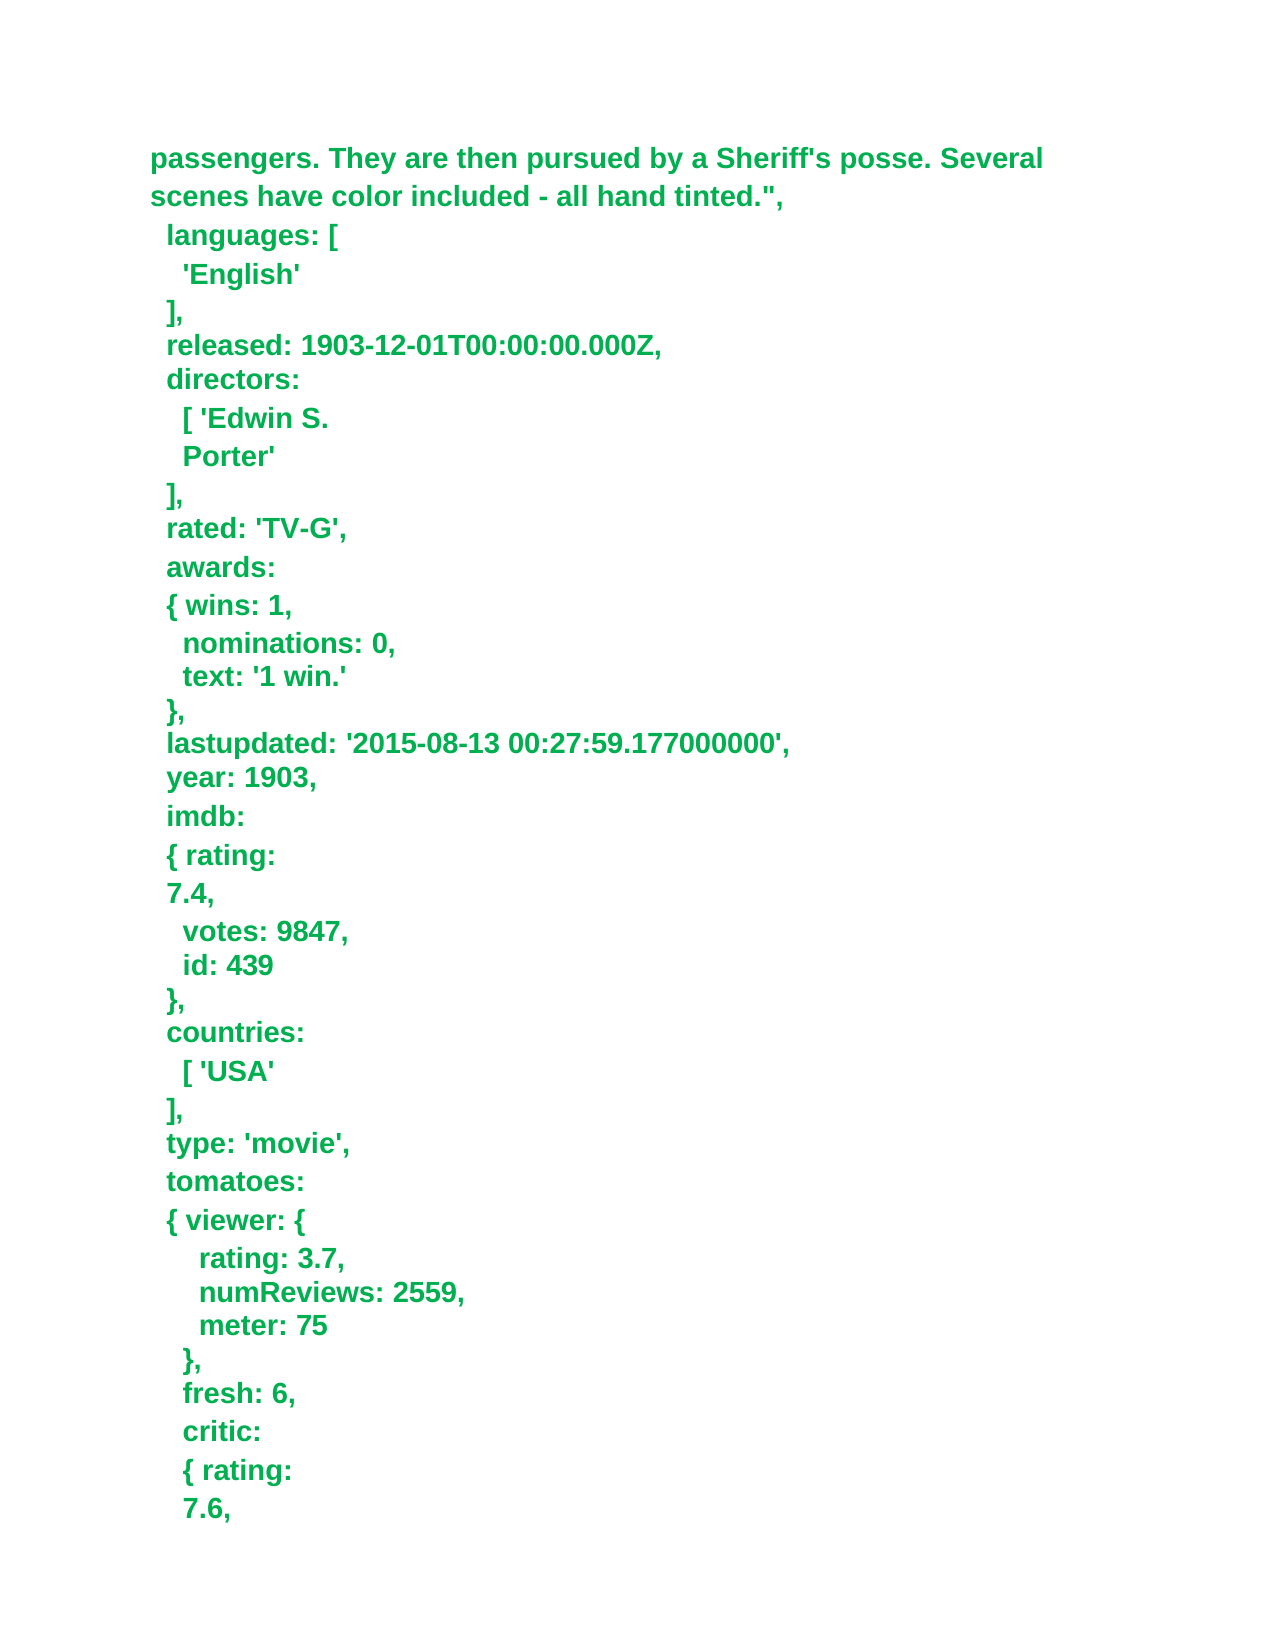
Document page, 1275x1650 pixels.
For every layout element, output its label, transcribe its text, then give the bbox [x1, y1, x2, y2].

text }, [182, 1342, 1225, 1376]
text rated: 'TV-G', awards: { wins: 1, [166, 511, 368, 622]
text id: 439 [182, 948, 1225, 982]
text passengers. They are then pursued by a Sheriff's posse. Several scenes have color included - all hand tinted.", [150, 141, 1113, 213]
text countries: [ 'USA' [166, 1015, 386, 1087]
text nominations: 0, [182, 627, 1225, 660]
text rating: 3.7, [198, 1242, 1225, 1275]
text }, [166, 693, 1225, 727]
text ], [166, 1092, 1225, 1126]
text ], [166, 295, 1225, 329]
text year: 1903, imdb: { rating: 7.4, [166, 760, 317, 909]
text lastupdated: '2015-08-13 00:27:59.177000000', [166, 727, 1225, 760]
text numReviews: 2559, [198, 1275, 1225, 1309]
text released: 1903-12-01T00:00:00.000Z, [166, 329, 1225, 362]
text votes: 9847, [182, 915, 1225, 948]
text text: '1 win.' [182, 660, 1225, 693]
text }, [166, 982, 1225, 1015]
text type: 'movie', tomatoes: { viewer: { [166, 1126, 350, 1236]
text directors: [ 'Edwin S. Porter' [166, 362, 410, 473]
text fresh: 6, critic: { rating: 7.6, [182, 1376, 330, 1525]
text languages: [ 'English' [166, 218, 434, 290]
text meter: 75 [198, 1309, 1225, 1342]
text ], [166, 478, 1225, 511]
